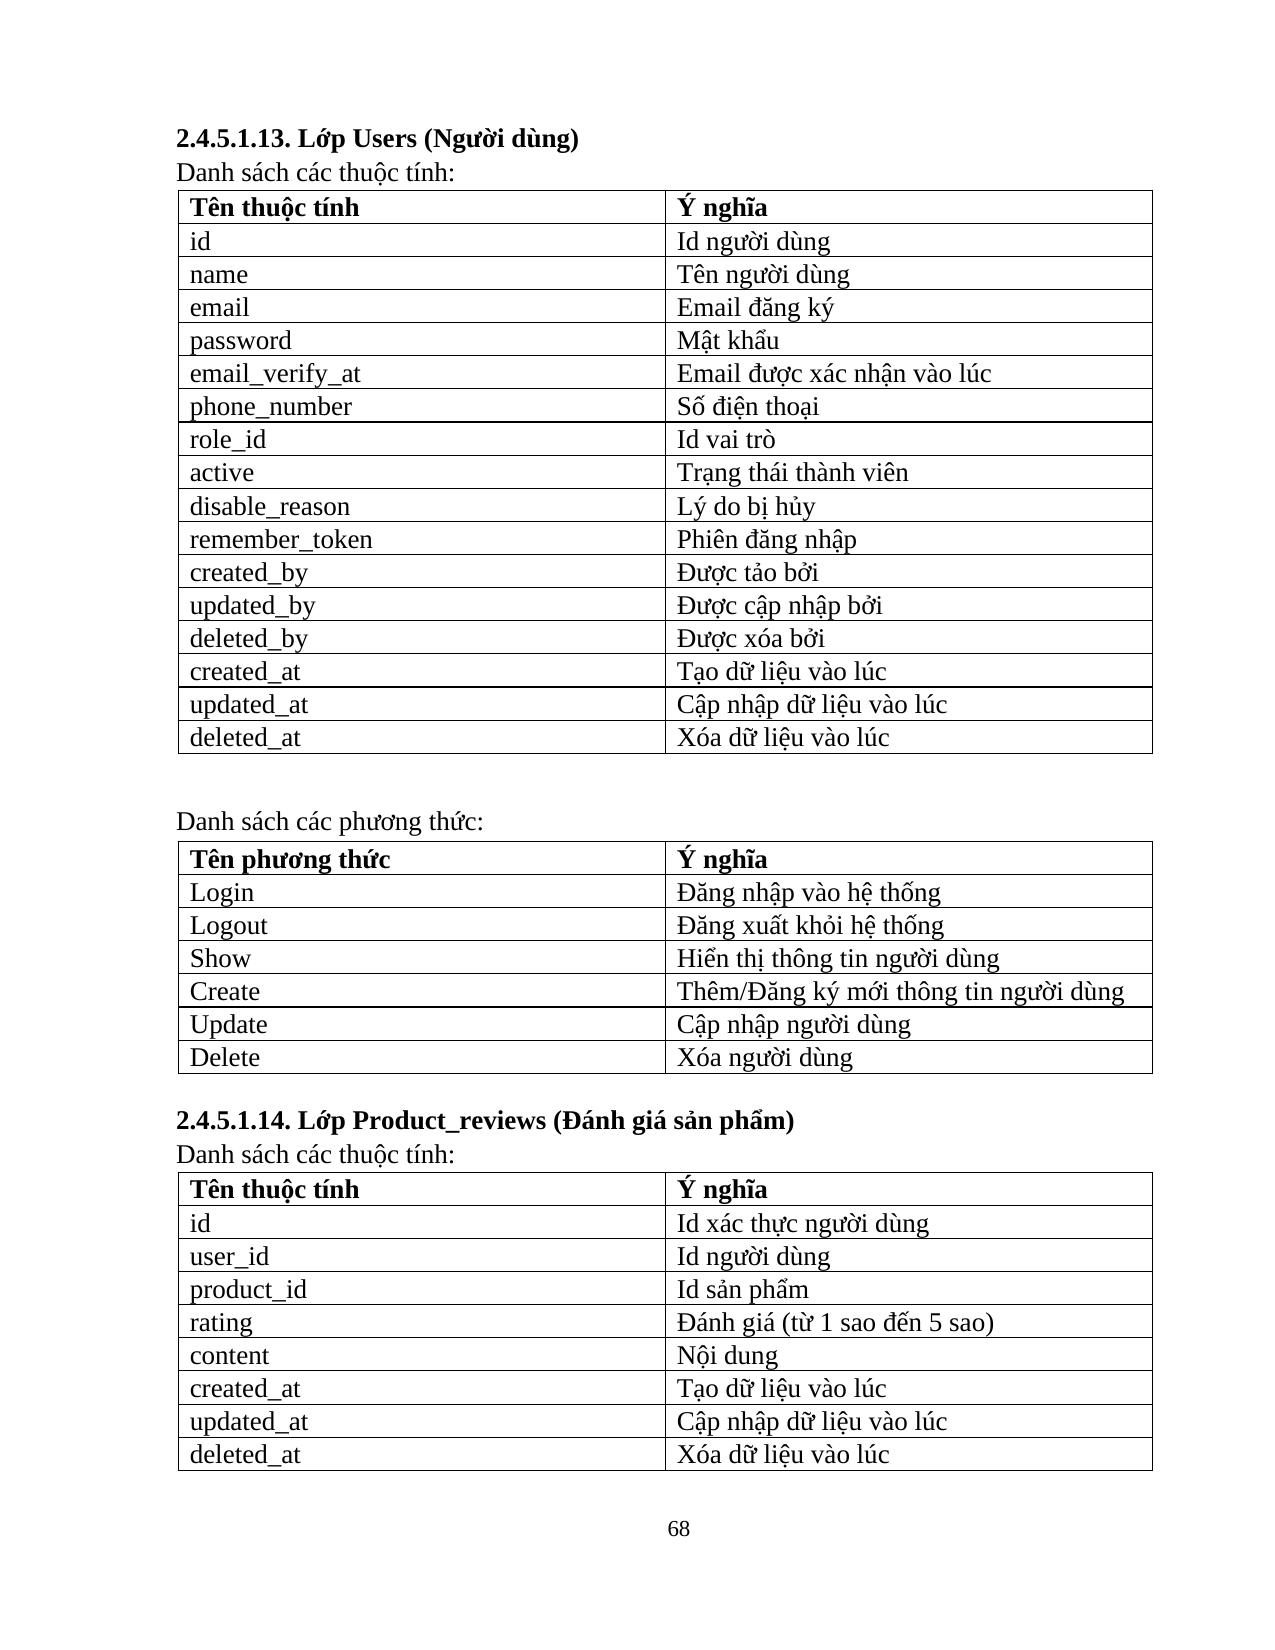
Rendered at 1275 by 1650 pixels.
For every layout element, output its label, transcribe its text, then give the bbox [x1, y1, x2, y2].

table_cell Hiển thị thông tin người dùng [666, 941, 1152, 973]
table_header Ý nghĩa [666, 191, 1152, 223]
text Danh sách các phương thức: [176, 805, 1193, 836]
table_cell Trạng thái thành viên [666, 456, 1152, 488]
table_cell Email đăng ký [666, 290, 1152, 322]
table_cell Tạo dữ liệu vào lúc [666, 654, 1152, 686]
table_cell id [179, 1206, 665, 1238]
table_cell Xóa người dùng [666, 1041, 1152, 1073]
text Danh sách các thuộc tính: [176, 156, 646, 187]
table_cell Tạo dữ liệu vào lúc [666, 1371, 1152, 1403]
table_cell Cập nhập dữ liệu vào lúc [666, 1405, 1152, 1437]
table_cell Id người dùng [666, 224, 1152, 256]
table_cell name [179, 257, 665, 289]
table_cell product_id [179, 1272, 665, 1304]
table_header Tên thuộc tính [179, 191, 665, 223]
text Danh sách các thuộc tính: [176, 1138, 862, 1169]
table_cell Số điện thoại [666, 389, 1152, 421]
table_cell Được xóa bởi [666, 621, 1152, 653]
table_header Ý nghĩa [666, 842, 1152, 874]
table_header Tên phương thức [179, 842, 665, 874]
table_cell Create [179, 974, 665, 1006]
table_cell id [179, 224, 665, 256]
table_cell updated_at [179, 1405, 665, 1437]
table_cell Email được xác nhận vào lúc [666, 356, 1152, 388]
table_cell Đăng xuất khỏi hệ thống [666, 908, 1152, 940]
table_cell Được tảo bởi [666, 555, 1152, 587]
table_cell created_by [179, 555, 665, 587]
table_cell Đăng nhập vào hệ thống [666, 875, 1152, 907]
table_cell deleted_at [179, 1438, 665, 1470]
text 2.4.5.1.13. Lớp Users (Người dùng) [176, 122, 646, 153]
table_cell active [179, 456, 665, 488]
table_cell Show [179, 941, 665, 973]
table_cell created_at [179, 654, 665, 686]
table_cell Lý do bị hủy [666, 489, 1152, 521]
table_header Tên thuộc tính [179, 1173, 665, 1205]
table_cell email_verify_at [179, 356, 665, 388]
table_cell deleted_by [179, 621, 665, 653]
table_cell Update [179, 1008, 665, 1039]
table_cell rating [179, 1305, 665, 1337]
table_cell Login [179, 875, 665, 907]
table_cell role_id [179, 423, 665, 454]
table_cell user_id [179, 1239, 665, 1271]
table_cell phone_number [179, 389, 665, 421]
table_header Ý nghĩa [666, 1173, 1152, 1205]
table_cell Id sản phẩm [666, 1272, 1152, 1304]
table_cell content [179, 1338, 665, 1370]
table_cell Cập nhập dữ liệu vào lúc [666, 688, 1152, 719]
table_cell Phiên đăng nhập [666, 522, 1152, 554]
table_cell Id xác thực người dùng [666, 1206, 1152, 1238]
table_cell Được cập nhập bởi [666, 588, 1152, 620]
table_cell Đánh giá (từ 1 sao đến 5 sao) [666, 1305, 1152, 1337]
text 2.4.5.1.14. Lớp Product_reviews (Đánh giá sản phẩm) [176, 1104, 862, 1135]
table_cell Xóa dữ liệu vào lúc [666, 1438, 1152, 1470]
table_cell disable_reason [179, 489, 665, 521]
table_cell deleted_at [179, 721, 665, 753]
table_cell Delete [179, 1041, 665, 1073]
table_cell updated_at [179, 688, 665, 719]
table_cell email [179, 290, 665, 322]
table_cell password [179, 323, 665, 355]
table_cell remember_token [179, 522, 665, 554]
table_cell Xóa dữ liệu vào lúc [666, 721, 1152, 753]
table_cell Id người dùng [666, 1239, 1152, 1271]
table_cell created_at [179, 1371, 665, 1403]
table_cell Mật khẩu [666, 323, 1152, 355]
table_cell Nội dung [666, 1338, 1152, 1370]
table_cell updated_by [179, 588, 665, 620]
table_cell Cập nhập người dùng [666, 1008, 1152, 1039]
table_cell Tên người dùng [666, 257, 1152, 289]
table_cell Id vai trò [666, 423, 1152, 454]
table_cell Logout [179, 908, 665, 940]
table_cell Thêm/Đăng ký mới thông tin người dùng [666, 974, 1152, 1006]
